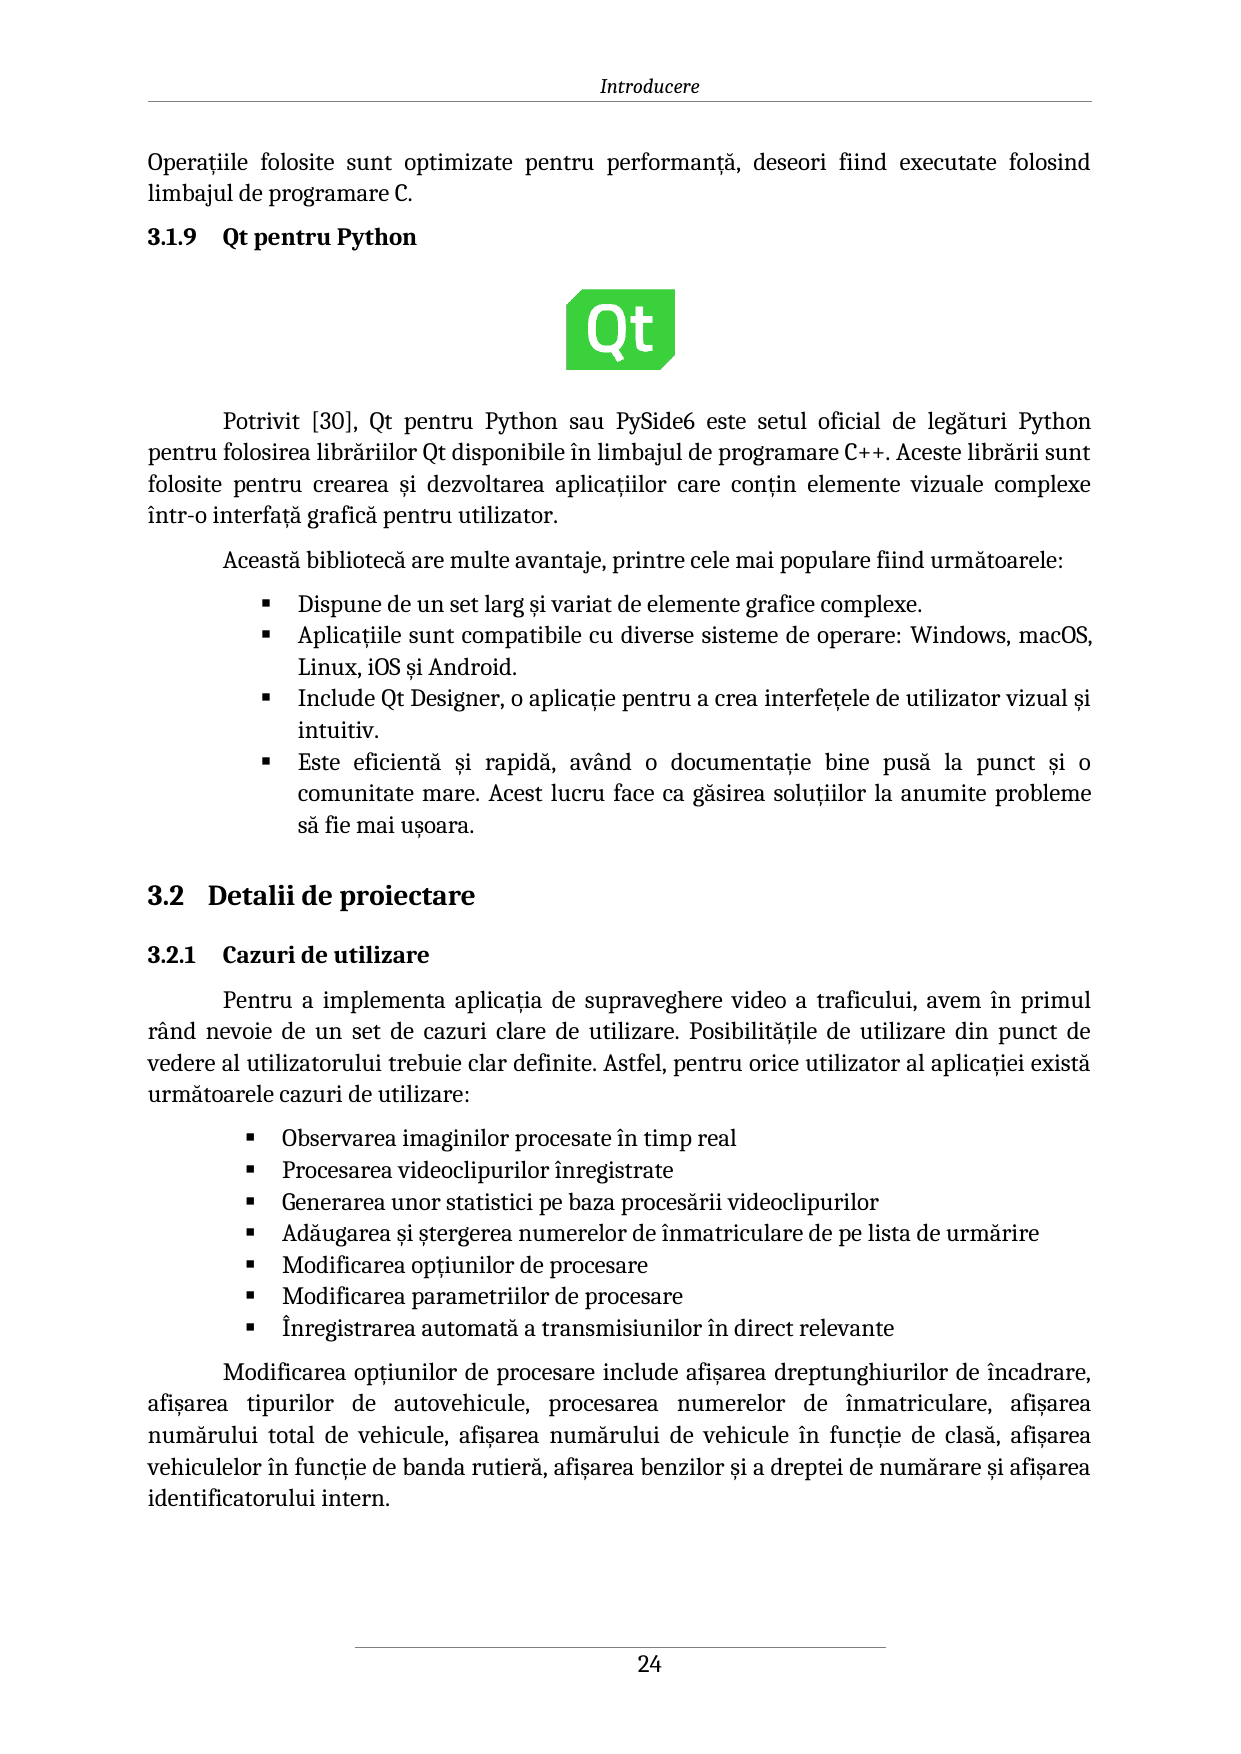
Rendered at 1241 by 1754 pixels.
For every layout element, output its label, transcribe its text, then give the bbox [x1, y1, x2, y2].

list Generarea unor statistici pe baza procesării videoclipurilor [244, 1187, 1092, 1216]
list Procesarea videoclipurilor înregistrate [244, 1156, 1092, 1184]
text Modificarea opțiunilor de procesare include afișarea dreptunghiurilor de încadrare, afișarea tipurilor de autovehicule, procesarea numerelor de înmatriculare, afișarea numărului total de vehicule, afișarea numărului de vehicule în funcție de clasă, afișarea vehiculelor în funcție de banda rutieră, afișarea benzilor și a dreptei de numărare și afișarea identificatorului intern. [148, 1358, 1092, 1513]
list Include Qt Designer, o aplicație pentru a crea interfețele de utilizator vizual și intuitiv. [260, 684, 1092, 744]
list Este eficientă și rapidă, având o documentație bine pusă la punct și o comunitate mare. Acest lucru face ca găsirea soluțiilor la anumite probleme să fie mai ușoara. [260, 747, 1092, 839]
text Această bibliotecă are multe avantaje, printre cele mai populare fiind următoarele: [148, 546, 1092, 574]
text Pentru a implementa aplicația de supraveghere video a traficului, avem în primul rând nevoie de un set de cazuri clare de utilizare. Posibilitățile de utilizare din punct de vedere al utilizatorului trebuie clar definite. Astfel, pentru orice utilizator al aplicației există următoarele cazuri de utilizare: [148, 986, 1092, 1109]
list Aplicațiile sunt compatibile cu diverse sisteme de operare: Windows, macOS, Linux, iOS și Android. [260, 621, 1092, 681]
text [148, 148, 1092, 208]
subtitle Detalii de proiectare [148, 879, 1092, 913]
text Potrivit [30], Qt pentru Python sau PySide6 este setul oficial de legături Python pentru folosirea librăriilor Qt disponibile în limbajul de programare C++. Aceste librării sunt folosite pentru crearea și dezvoltarea aplicațiilor care conțin elemente vizuale complexe într-o interfață grafică pentru utilizator. [148, 407, 1092, 530]
list Modificarea opțiunilor de procesare [244, 1251, 1092, 1279]
picture [558, 267, 683, 392]
list Observarea imaginilor procesate în timp real [244, 1124, 1092, 1153]
list Adăugarea și ștergerea numerelor de înmatriculare de pe lista de urmărire [244, 1219, 1092, 1248]
list Înregistrarea automată a transmisiunilor în direct relevante [244, 1314, 1092, 1342]
subtitle Qt pentru Python [148, 223, 1092, 252]
list Modificarea parametriilor de procesare [244, 1282, 1092, 1311]
list Dispune de un set larg și variat de elemente grafice complexe. [260, 589, 1092, 618]
subtitle Cazuri de utilizare [148, 941, 1092, 970]
